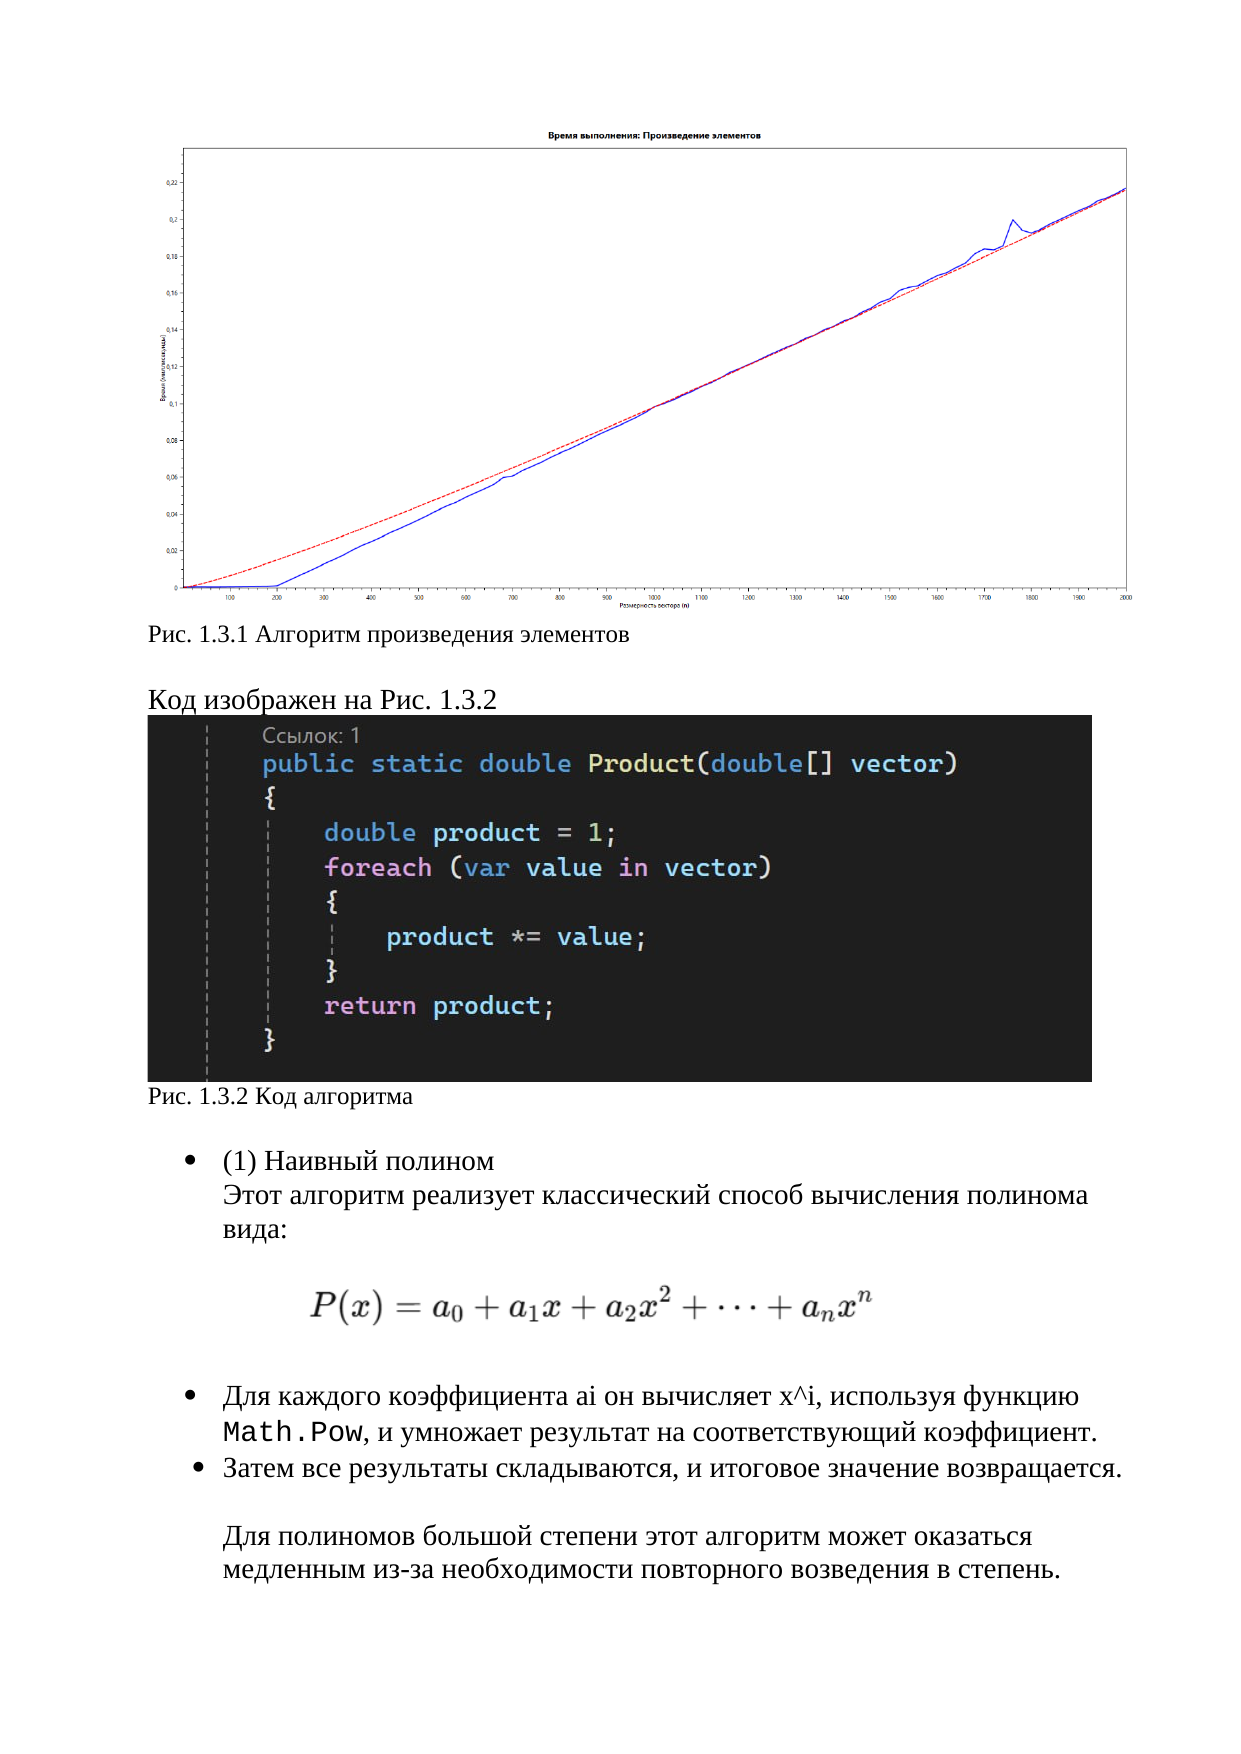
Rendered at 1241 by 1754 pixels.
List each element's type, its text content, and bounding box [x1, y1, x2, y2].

text Код изображен на Рис. 1.3.2 [148, 682, 1152, 715]
picture [147, 715, 1092, 1082]
list (1) Наивный полином Этот алгоритм реализует классический способ вычисления полинома вида: [185, 1143, 1152, 1378]
text Рис. 1.3.2 Код алгоритма [148, 1081, 1152, 1110]
text Рис. 1.3.1 Алгоритм произведения элементов [148, 619, 1152, 648]
list Для каждого коэффициента ai он вычисляет x^i, используя функцию Math.Pow, и умножает результат на соответствующий коэффициент. [185, 1378, 1152, 1451]
picture [291, 1255, 902, 1345]
picture [147, 118, 1141, 620]
list Затем все результаты складываются, и итоговое значение возвращается. Для полиномов большой степени этот алгоритм может оказаться медленным из-за необходимости повторного возведения в степень. [193, 1451, 1152, 1618]
